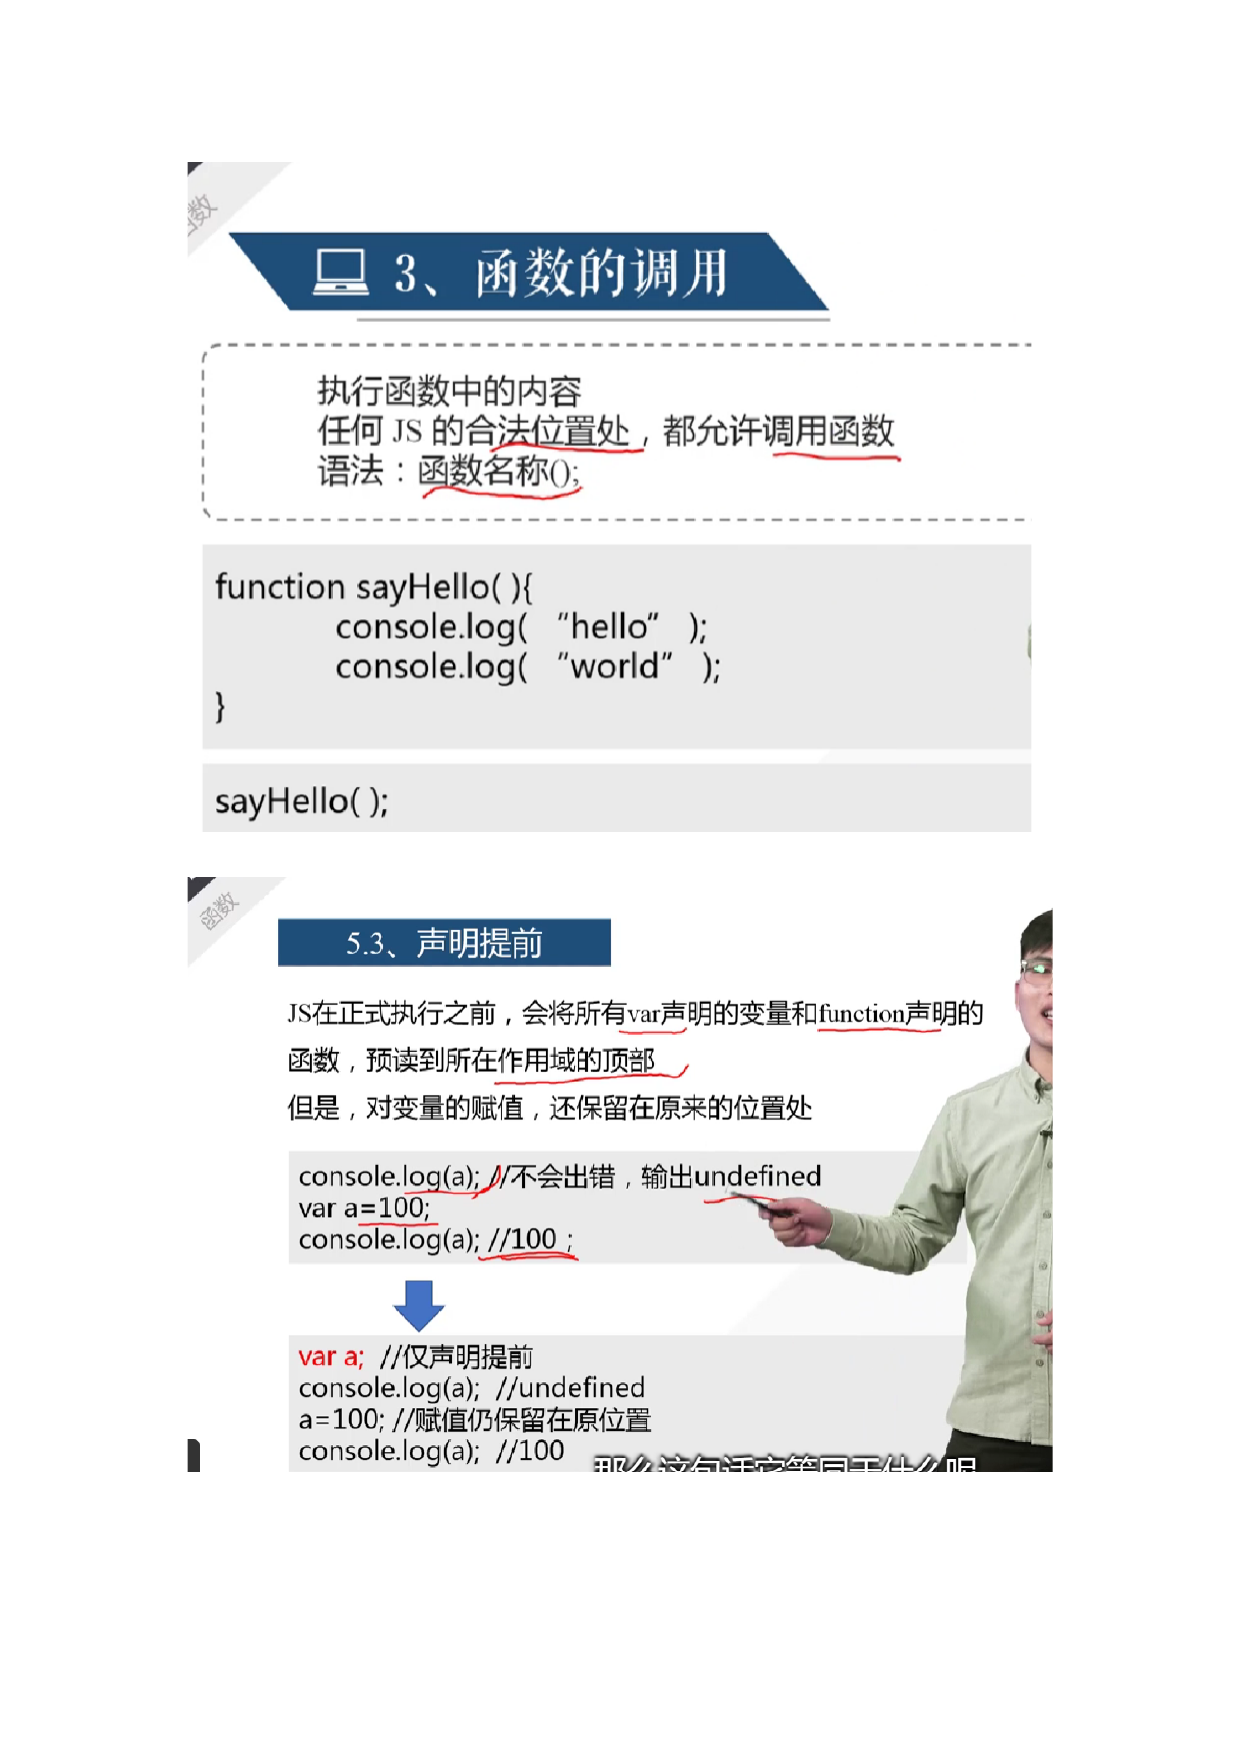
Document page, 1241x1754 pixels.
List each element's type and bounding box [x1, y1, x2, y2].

picture [187, 877, 1053, 1472]
picture [187, 162, 1032, 832]
